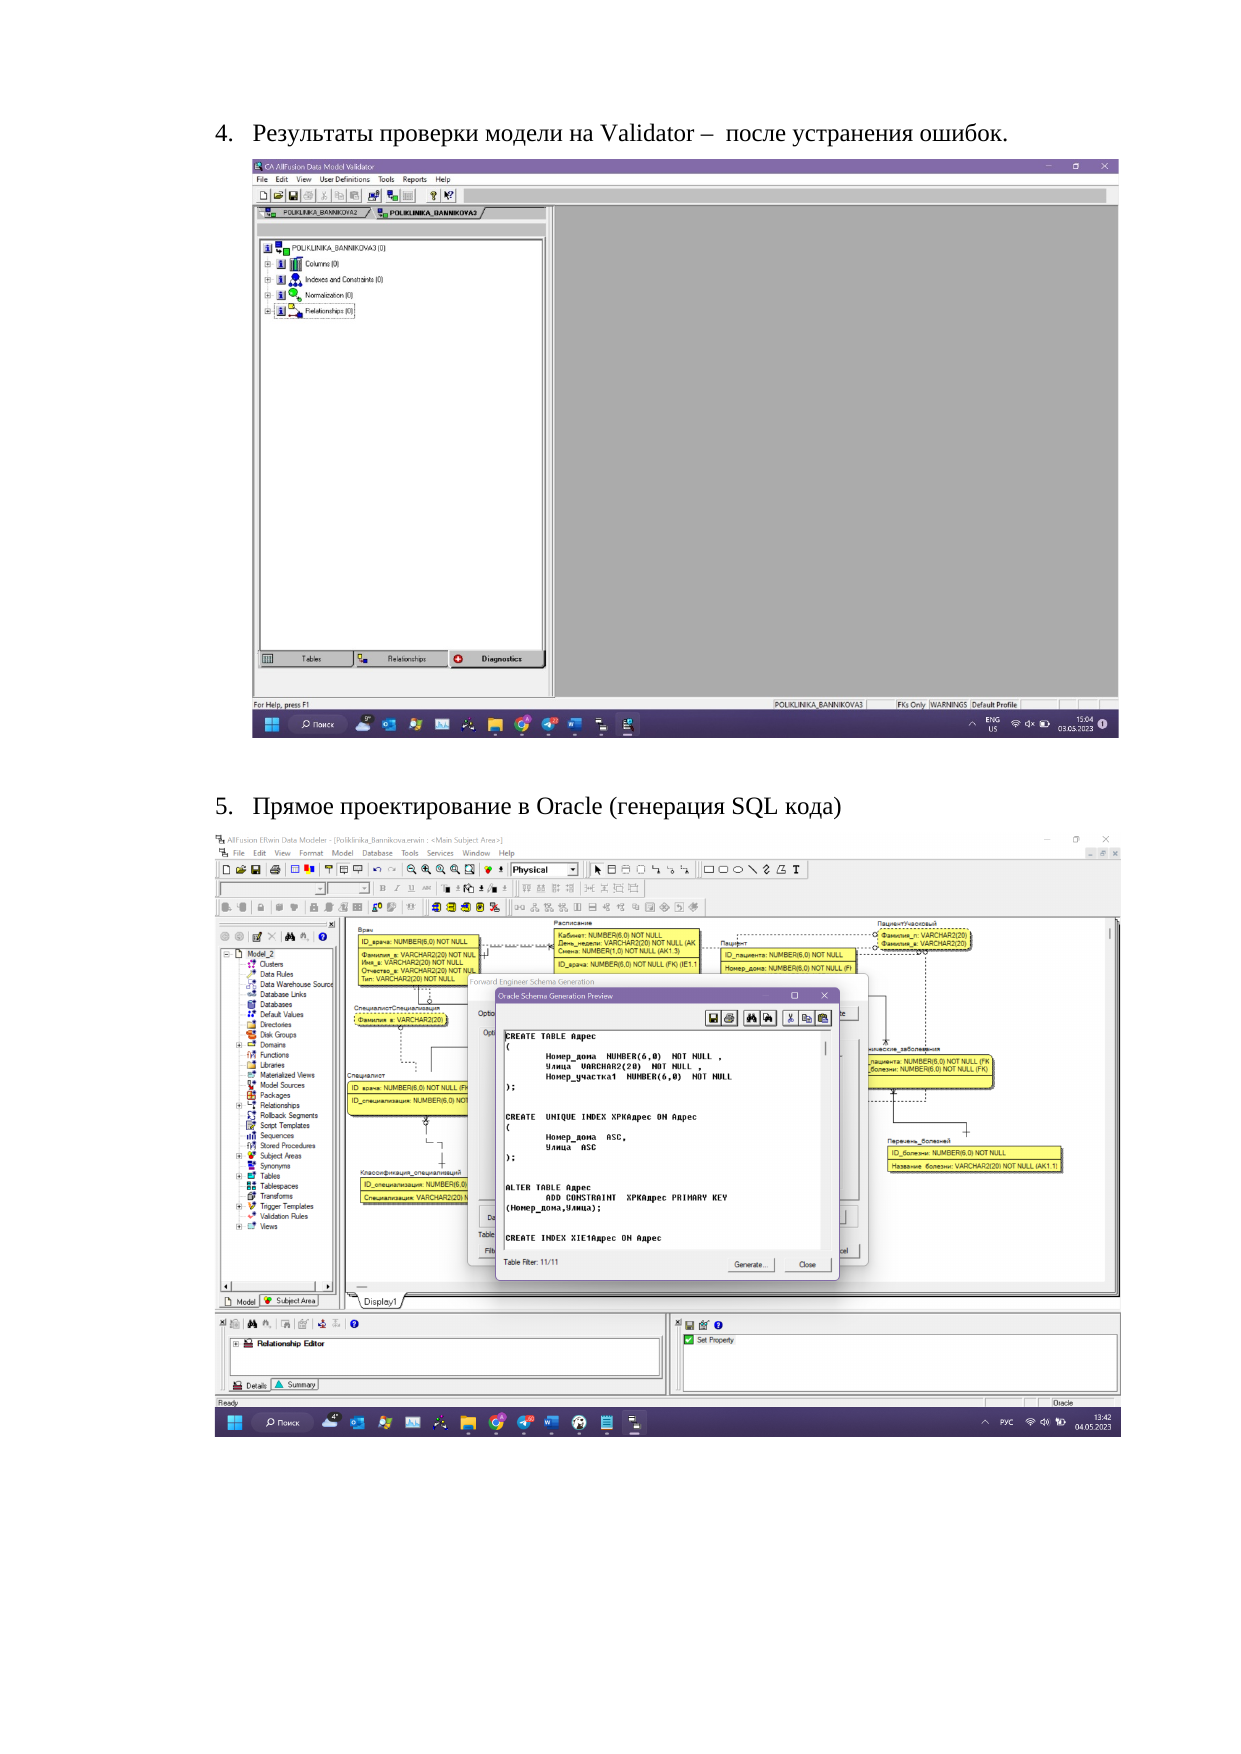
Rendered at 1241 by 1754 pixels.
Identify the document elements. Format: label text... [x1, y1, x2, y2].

picture [252, 159, 1119, 738]
picture [214, 832, 1121, 1437]
list Прямое проектирование в Oracle (генерация SQL кода) [215, 791, 1152, 820]
list Результаты проверки модели на Validator – после устранения ошибок. [215, 118, 1152, 147]
